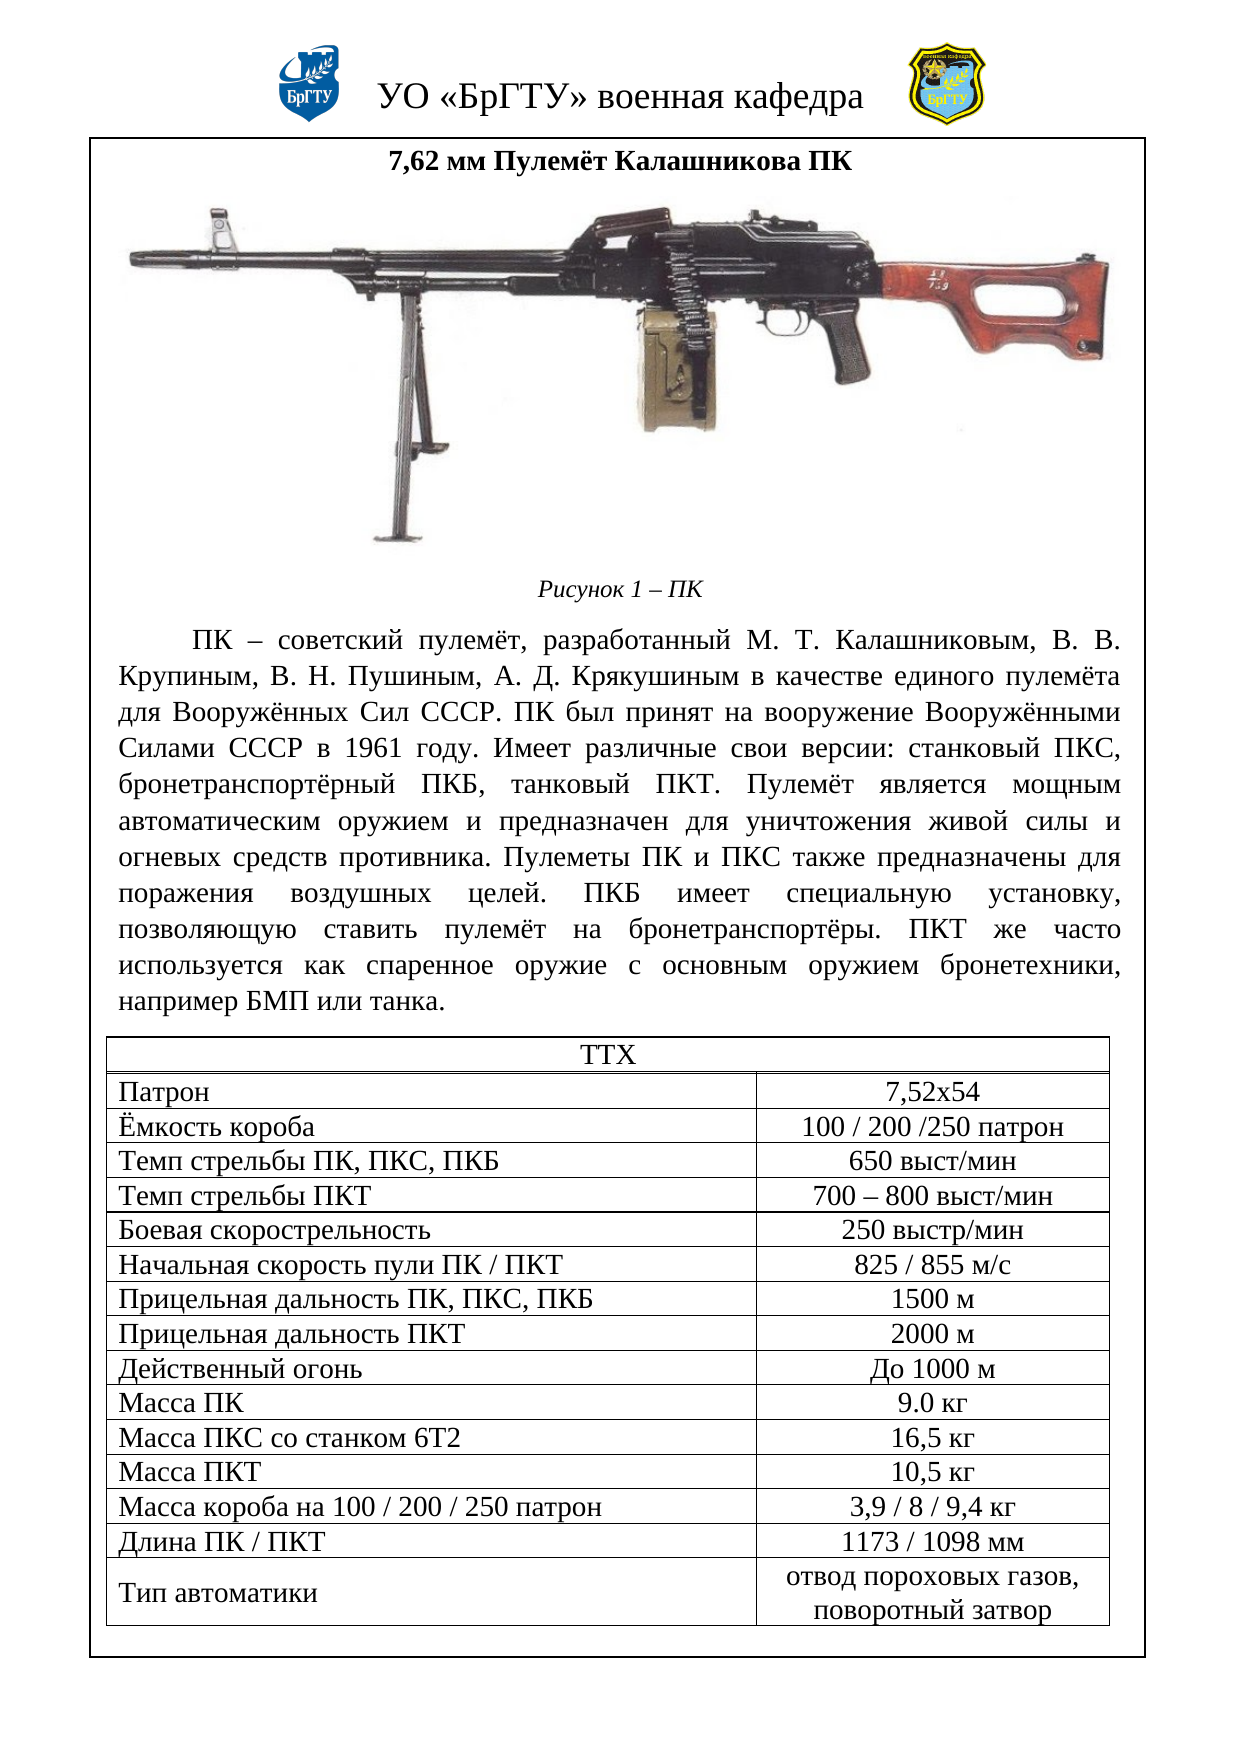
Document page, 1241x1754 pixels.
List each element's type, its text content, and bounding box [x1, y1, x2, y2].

table_cell Прицельная дальность ПКТ [107, 1316, 756, 1350]
table_cell Патрон [107, 1074, 756, 1108]
table_cell Действенный огонь [107, 1351, 756, 1384]
table_cell Масса ПКС со станком 6Т2 [107, 1420, 756, 1453]
picture [907, 42, 987, 126]
table_cell Боевая скорострельность [107, 1213, 756, 1246]
table_header ТТХ [107, 1038, 1109, 1071]
table_cell 250 выстр/мин [757, 1213, 1109, 1246]
table_cell Масса короба на 100 / 200 / 250 патрон [107, 1489, 756, 1523]
table_cell 3,9 / 8 / 9,4 кг [757, 1489, 1109, 1523]
table_cell 700 – 800 выст/мин [757, 1178, 1109, 1211]
text ПК – советский пулемёт, разработанный М. Т. Калашниковым, В. В. Крупиным, В. Н. Пушиным, А. Д. Крякушиным в качестве единого пулемёта для Вооружённых Сил СССР. ПК был принят на вооружение Вооружёнными Силами СССР в 1961 году. Имеет различные свои версии: станковый ПКС, бронетранспортёрный ПКБ, танковый ПКТ. Пулемёт является мощным автоматическим оружием и предназначен для уничтожения живой силы и огневых средств противника. Пулеметы ПК и ПКС также предназначены для поражения воздушных целей. ПКБ имеет специальную установку, позволяющую ставить пулемёт на бронетранспортёры. ПКТ же часто используется как спаренное оружие с основным оружием бронетехники, например БМП или танка. [118, 622, 1122, 1017]
table_cell 1173 / 1098 мм [757, 1524, 1109, 1557]
table_cell Тип автоматики [107, 1558, 756, 1625]
table_cell 7,52х54 [757, 1074, 1109, 1108]
picture [270, 44, 348, 123]
table_cell Ёмкость короба [107, 1109, 756, 1142]
table_cell Прицельная дальность ПК, ПКС, ПКБ [107, 1282, 756, 1315]
table_cell 9.0 кг [757, 1385, 1109, 1419]
table_cell 1500 м [757, 1282, 1109, 1315]
table_cell Масса ПК [107, 1385, 756, 1419]
table_cell Начальная скорость пули ПК / ПКТ [107, 1247, 756, 1281]
table_cell Темп стрельбы ПК, ПКС, ПКБ [107, 1143, 756, 1177]
table_cell 16,5 кг [757, 1420, 1109, 1453]
picture [118, 196, 1123, 556]
table_cell До 1000 м [757, 1351, 1109, 1384]
text 7,62 мм Пулемёт Калашникова ПК [118, 143, 1122, 177]
table_cell 2000 м [757, 1316, 1109, 1350]
table_cell 650 выст/мин [757, 1143, 1109, 1177]
table_cell Темп стрельбы ПКТ [107, 1178, 756, 1211]
table_cell отвод пороховых газов, поворотный затвор [757, 1558, 1109, 1625]
table_cell 100 / 200 /250 патрон [757, 1109, 1109, 1142]
table_cell Масса ПКТ [107, 1455, 756, 1488]
table_cell Длина ПК / ПКТ [107, 1524, 756, 1557]
table_cell 10,5 кг [757, 1455, 1109, 1488]
table_cell 825 / 855 м/с [757, 1247, 1109, 1281]
text Рисунок 1 – ПК [118, 574, 1122, 603]
